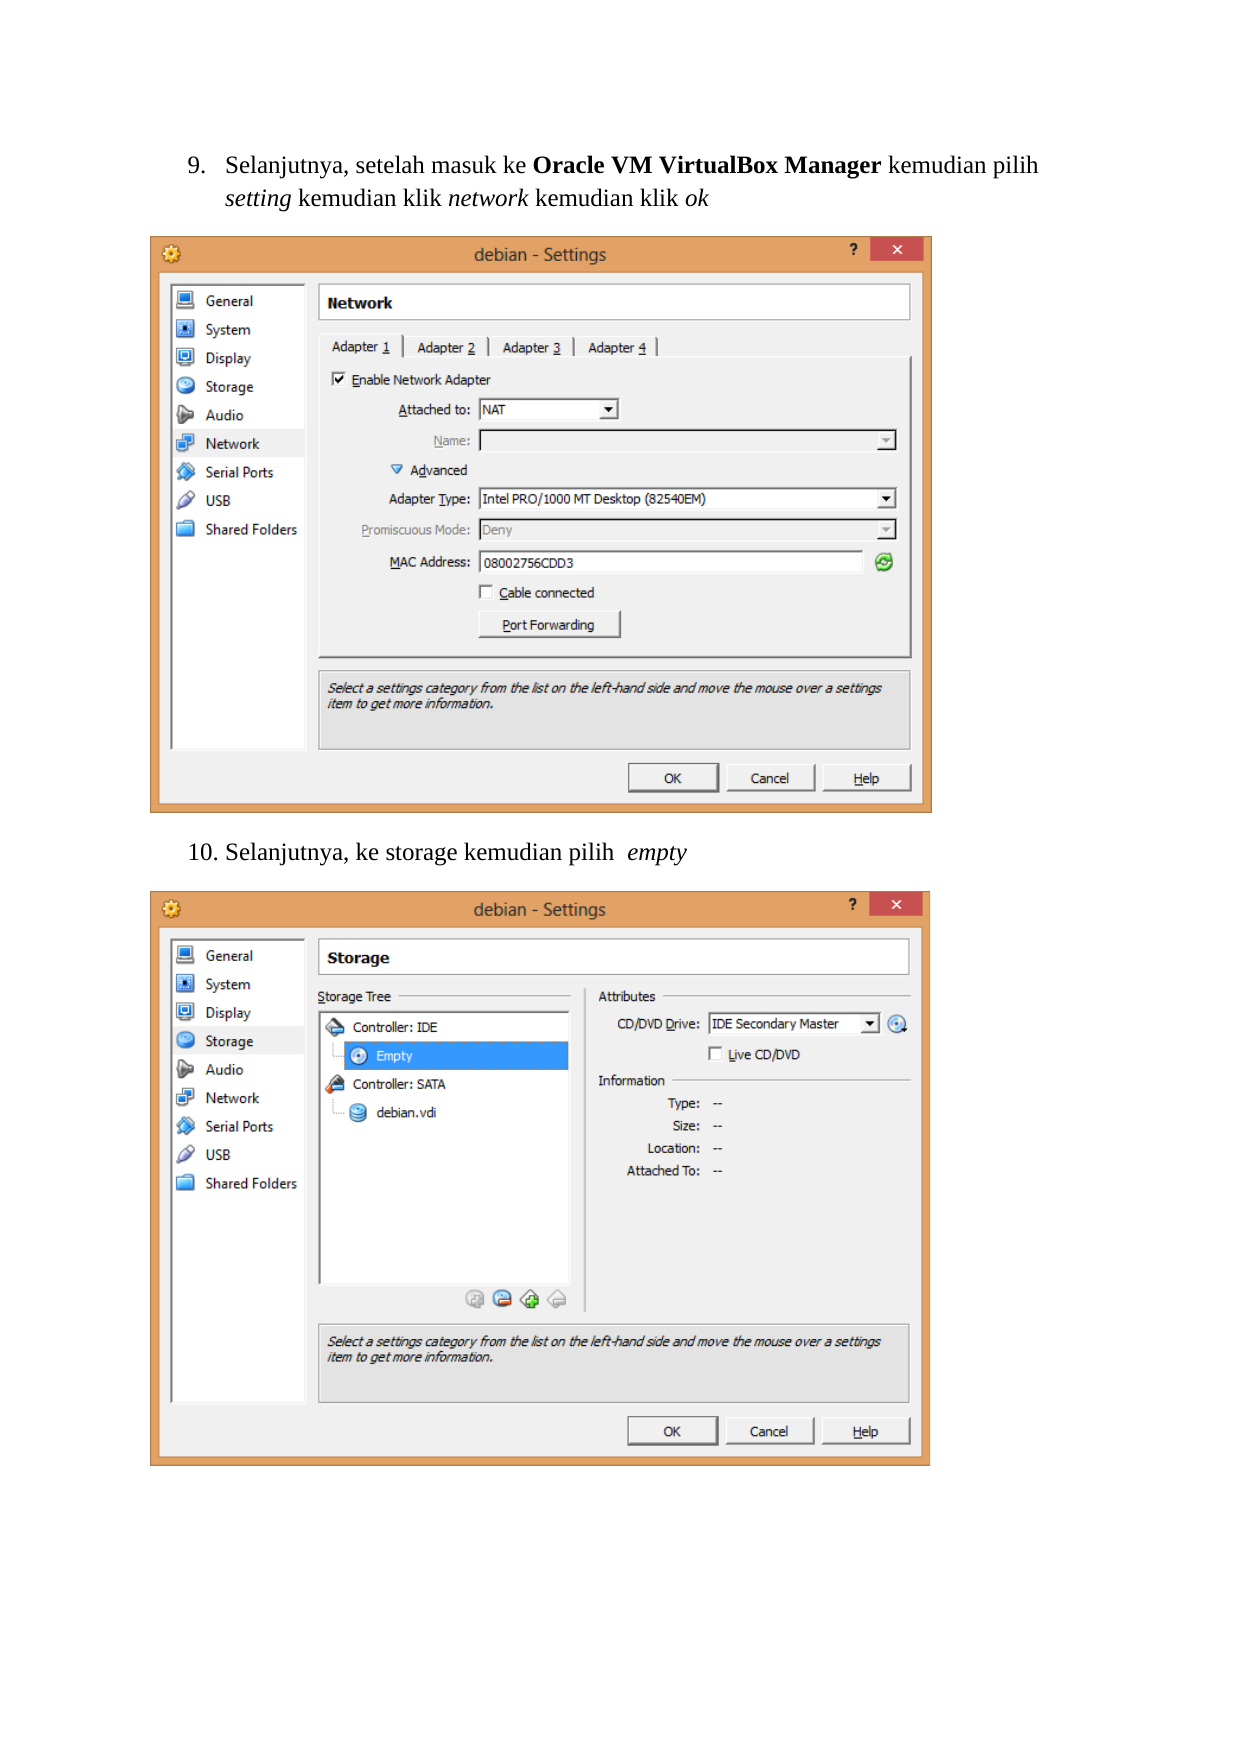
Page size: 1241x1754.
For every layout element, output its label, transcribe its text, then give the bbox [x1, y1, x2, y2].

list Selanjutnya, setelah masuk ke Oracle VM VirtualBox Manager kemudian pilih setting kemudian klik network kemudian klik ok [187, 150, 1090, 212]
picture [150, 891, 931, 1466]
list Selanjutnya, ke storage kemudian pilih empty [187, 837, 1090, 866]
picture [150, 236, 932, 813]
